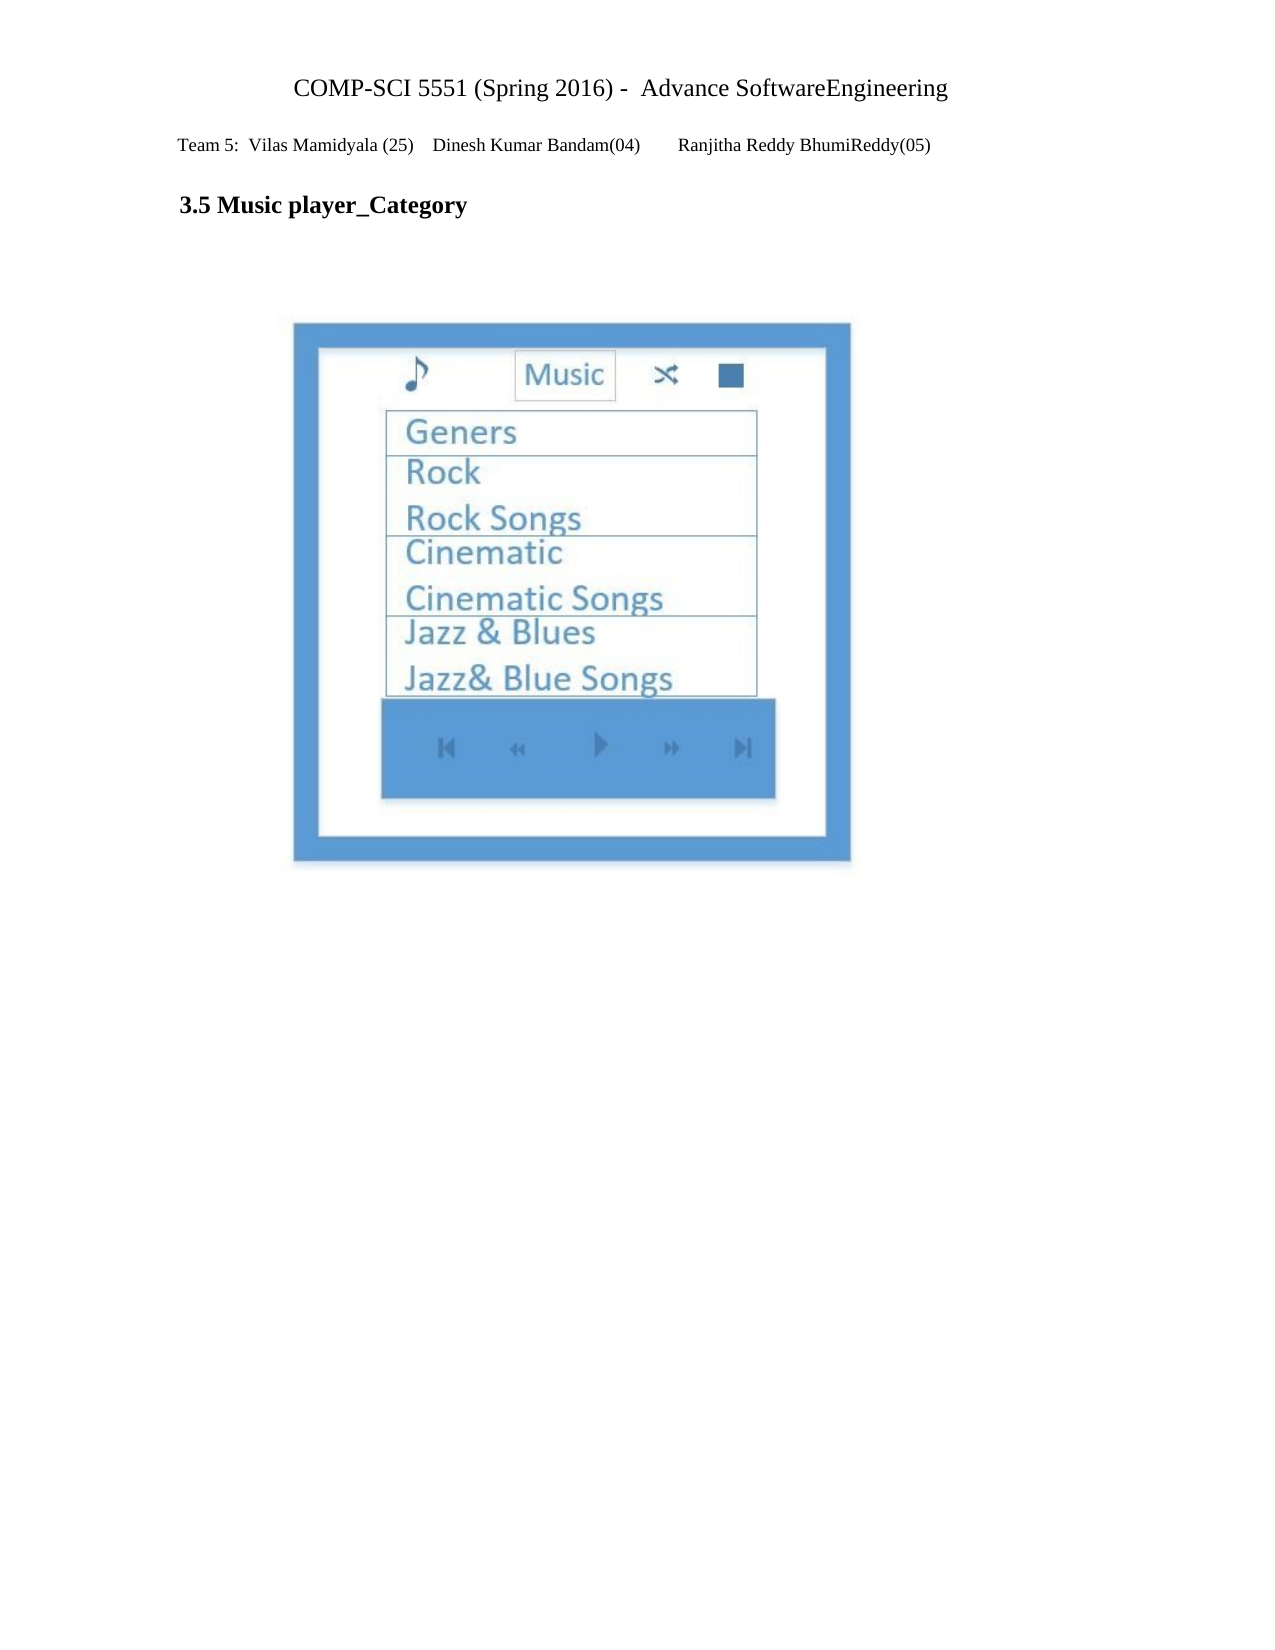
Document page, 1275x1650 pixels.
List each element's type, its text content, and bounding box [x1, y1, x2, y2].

picture [198, 255, 988, 966]
subtitle 3.5 Music player_Category [179, 190, 1098, 218]
